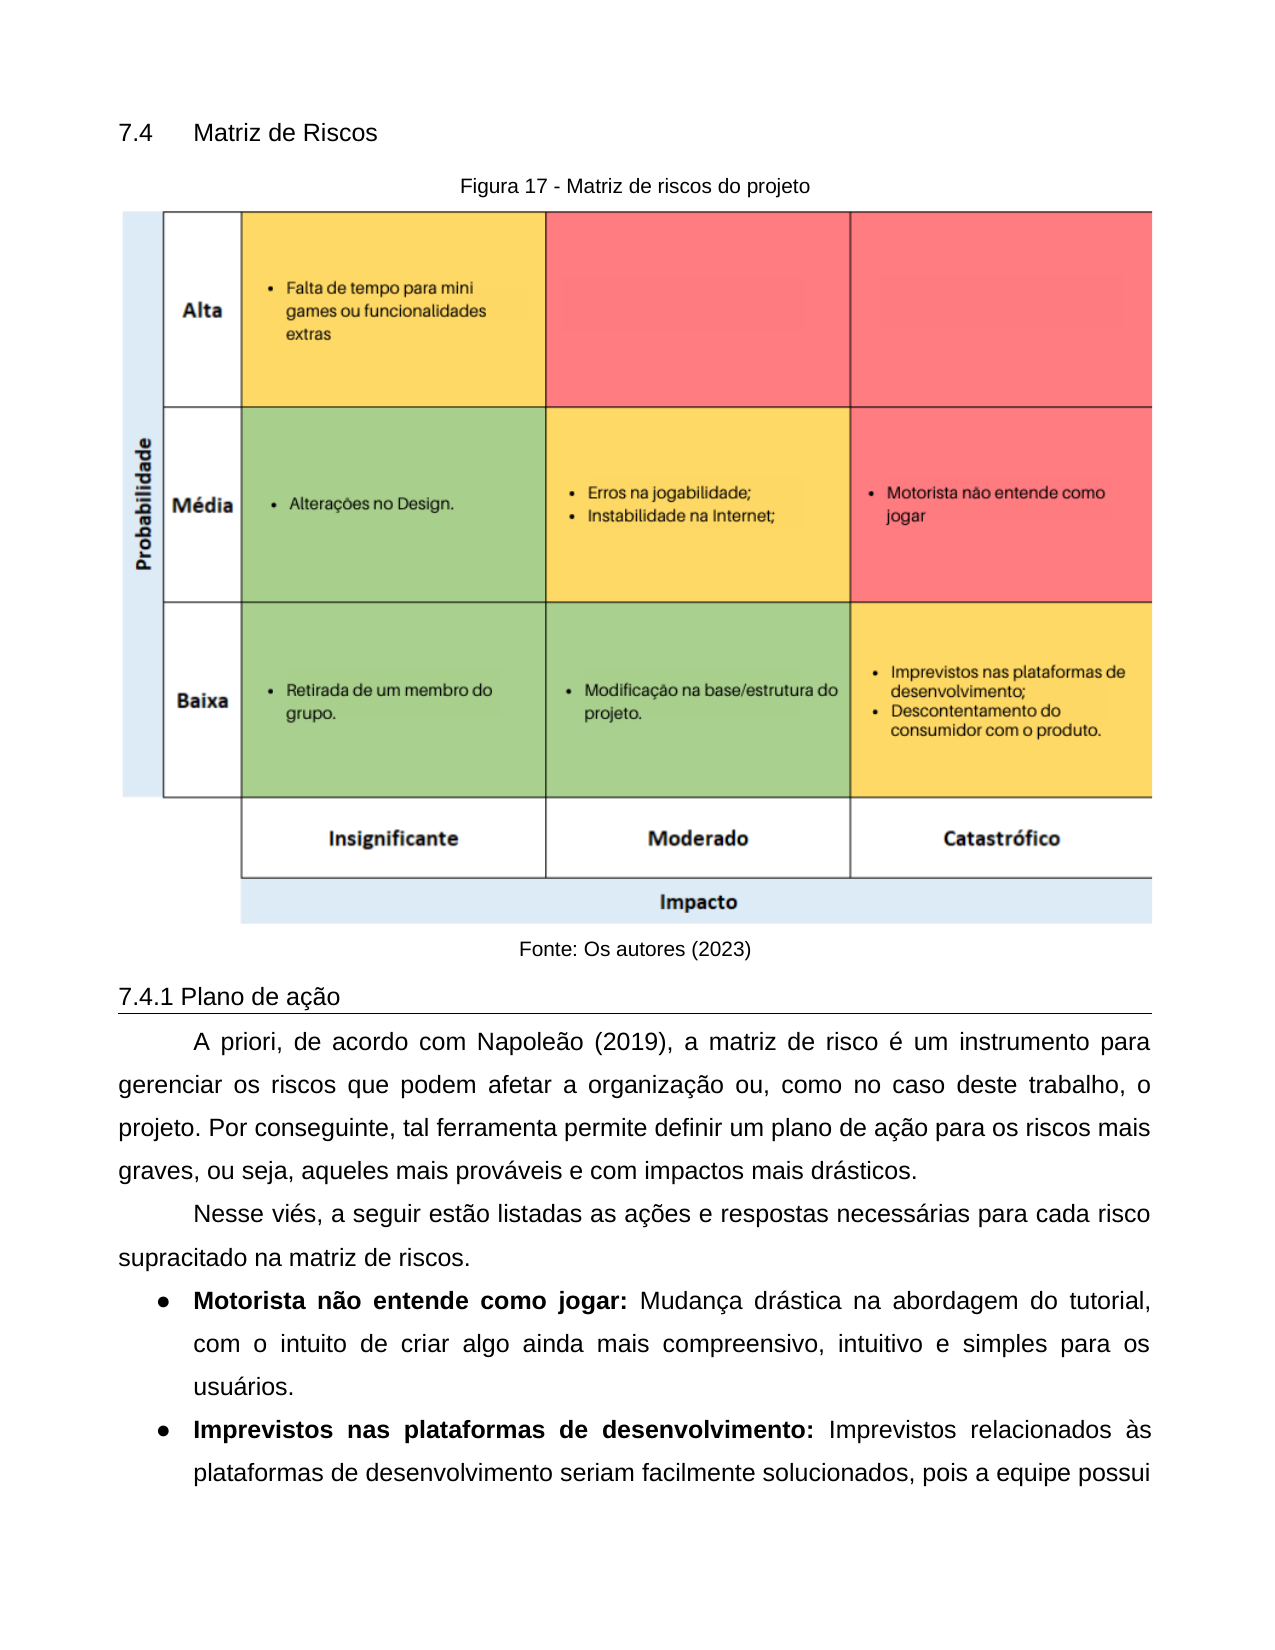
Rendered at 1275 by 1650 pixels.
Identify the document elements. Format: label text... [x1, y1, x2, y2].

list Motorista não entende como jogar: Mudança drástica na abordagem do tutorial, com o intuito de criar algo ainda mais compreensivo, intuitivo e simples para os usuários. [156, 1286, 1152, 1401]
picture [118, 210, 1153, 925]
subtitle 7.4.1 Plano de ação [118, 982, 1152, 1013]
subtitle Matriz de Riscos [118, 118, 1152, 147]
text Nesse viés, a seguir estão listadas as ações e respostas necessárias para cada risco supracitado na matriz de riscos. [118, 1199, 1152, 1271]
text Fonte: Os autores (2023) [118, 937, 1152, 961]
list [156, 1415, 1152, 1487]
text Figura 17 - Matriz de riscos do projeto [118, 174, 1152, 198]
text A priori, de acordo com Napoleão (2019), a matriz de risco é um instrumento para gerenciar os riscos que podem afetar a organização ou, como no caso deste trabalho, o projeto. Por conseguinte, tal ferramenta permite definir um plano de ação para os riscos mais graves, ou seja, aqueles mais prováveis e com impactos mais drásticos. [118, 1027, 1152, 1185]
